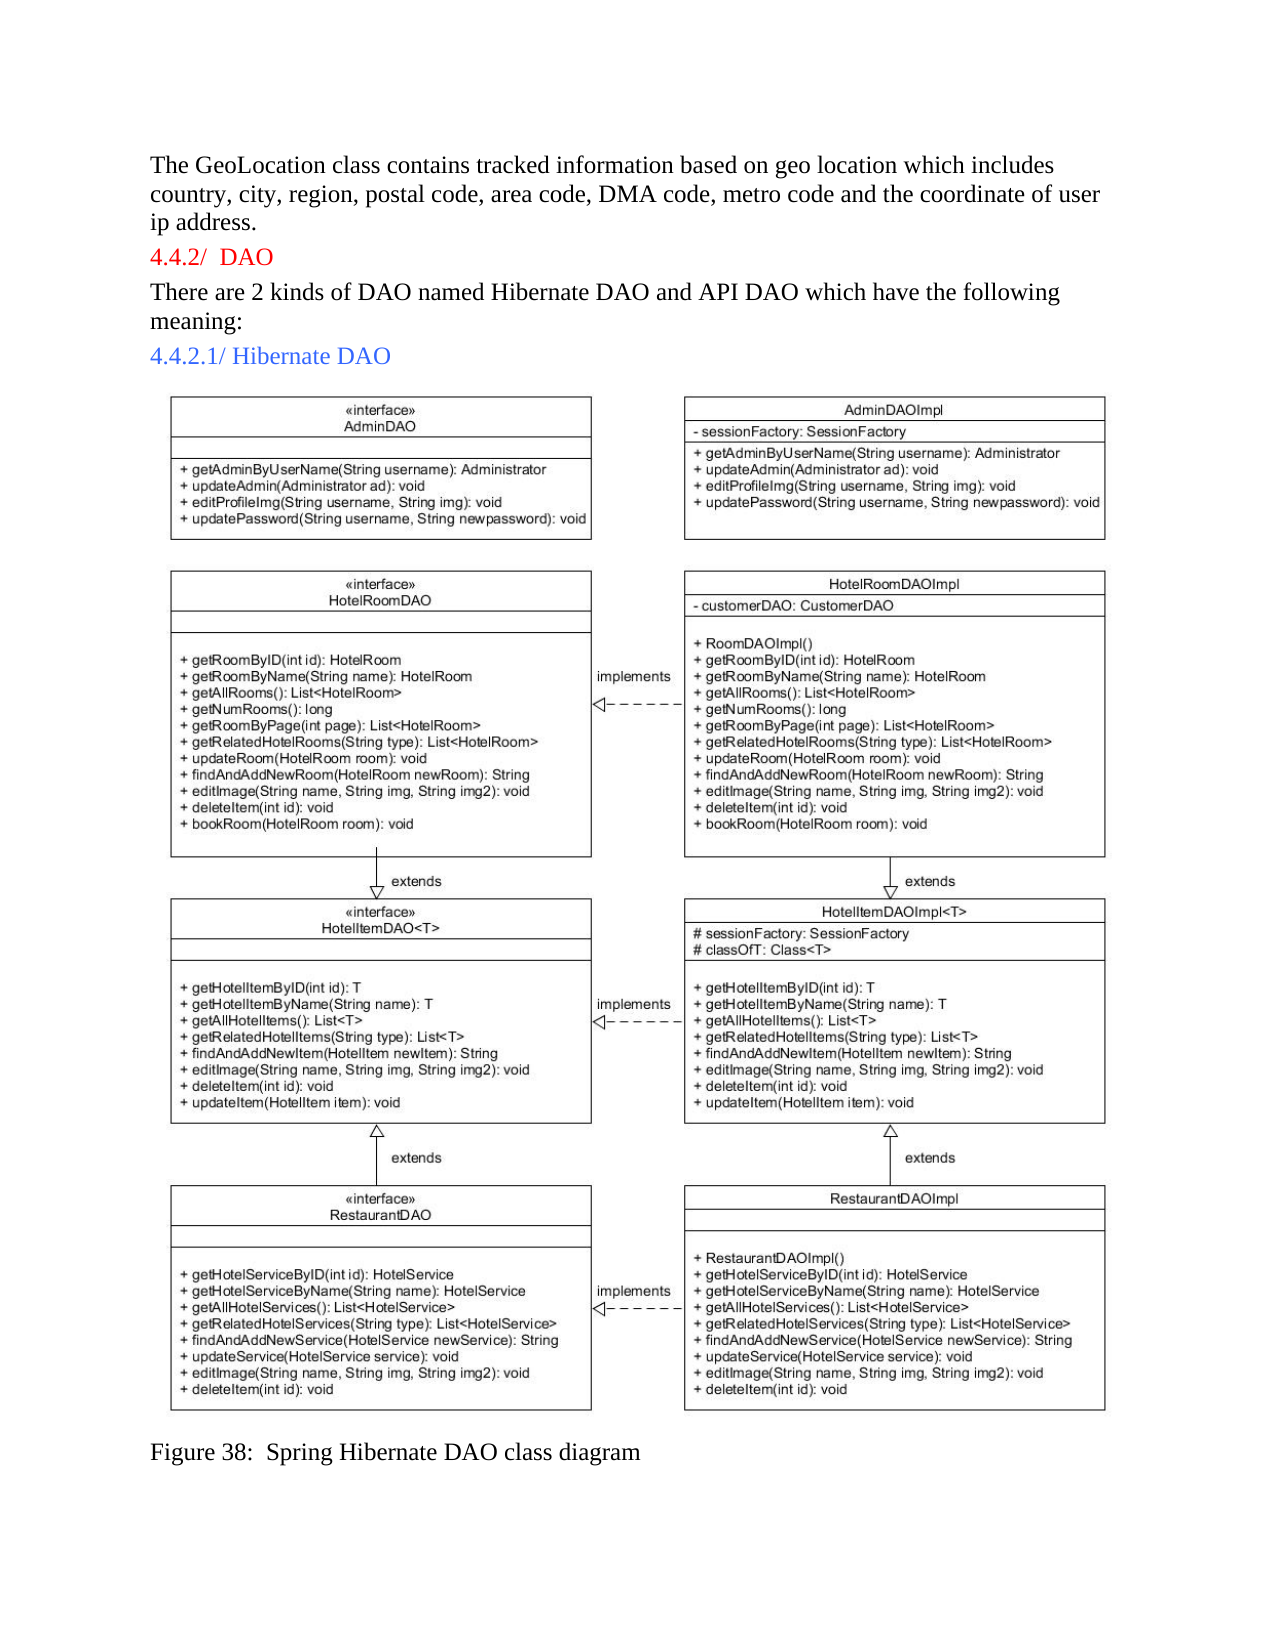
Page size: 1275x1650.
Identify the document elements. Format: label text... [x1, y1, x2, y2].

text Figure 38: Spring Hibernate DAO class diagram [150, 1437, 1125, 1465]
text 4.4.2/ DAO [150, 242, 1125, 271]
text 4.4.2.1/ Hibernate DAO [150, 341, 1125, 370]
text There are 2 kinds of DAO named Hibernate DAO and API DAO which have the following meaning: [150, 277, 1125, 335]
text The GeoLocation class contains tracked information based on geo location which includes country, city, region, postal code, area code, DMA code, metro code and the coordinate of user ip address. [150, 150, 1125, 236]
picture [150, 376, 1125, 1431]
